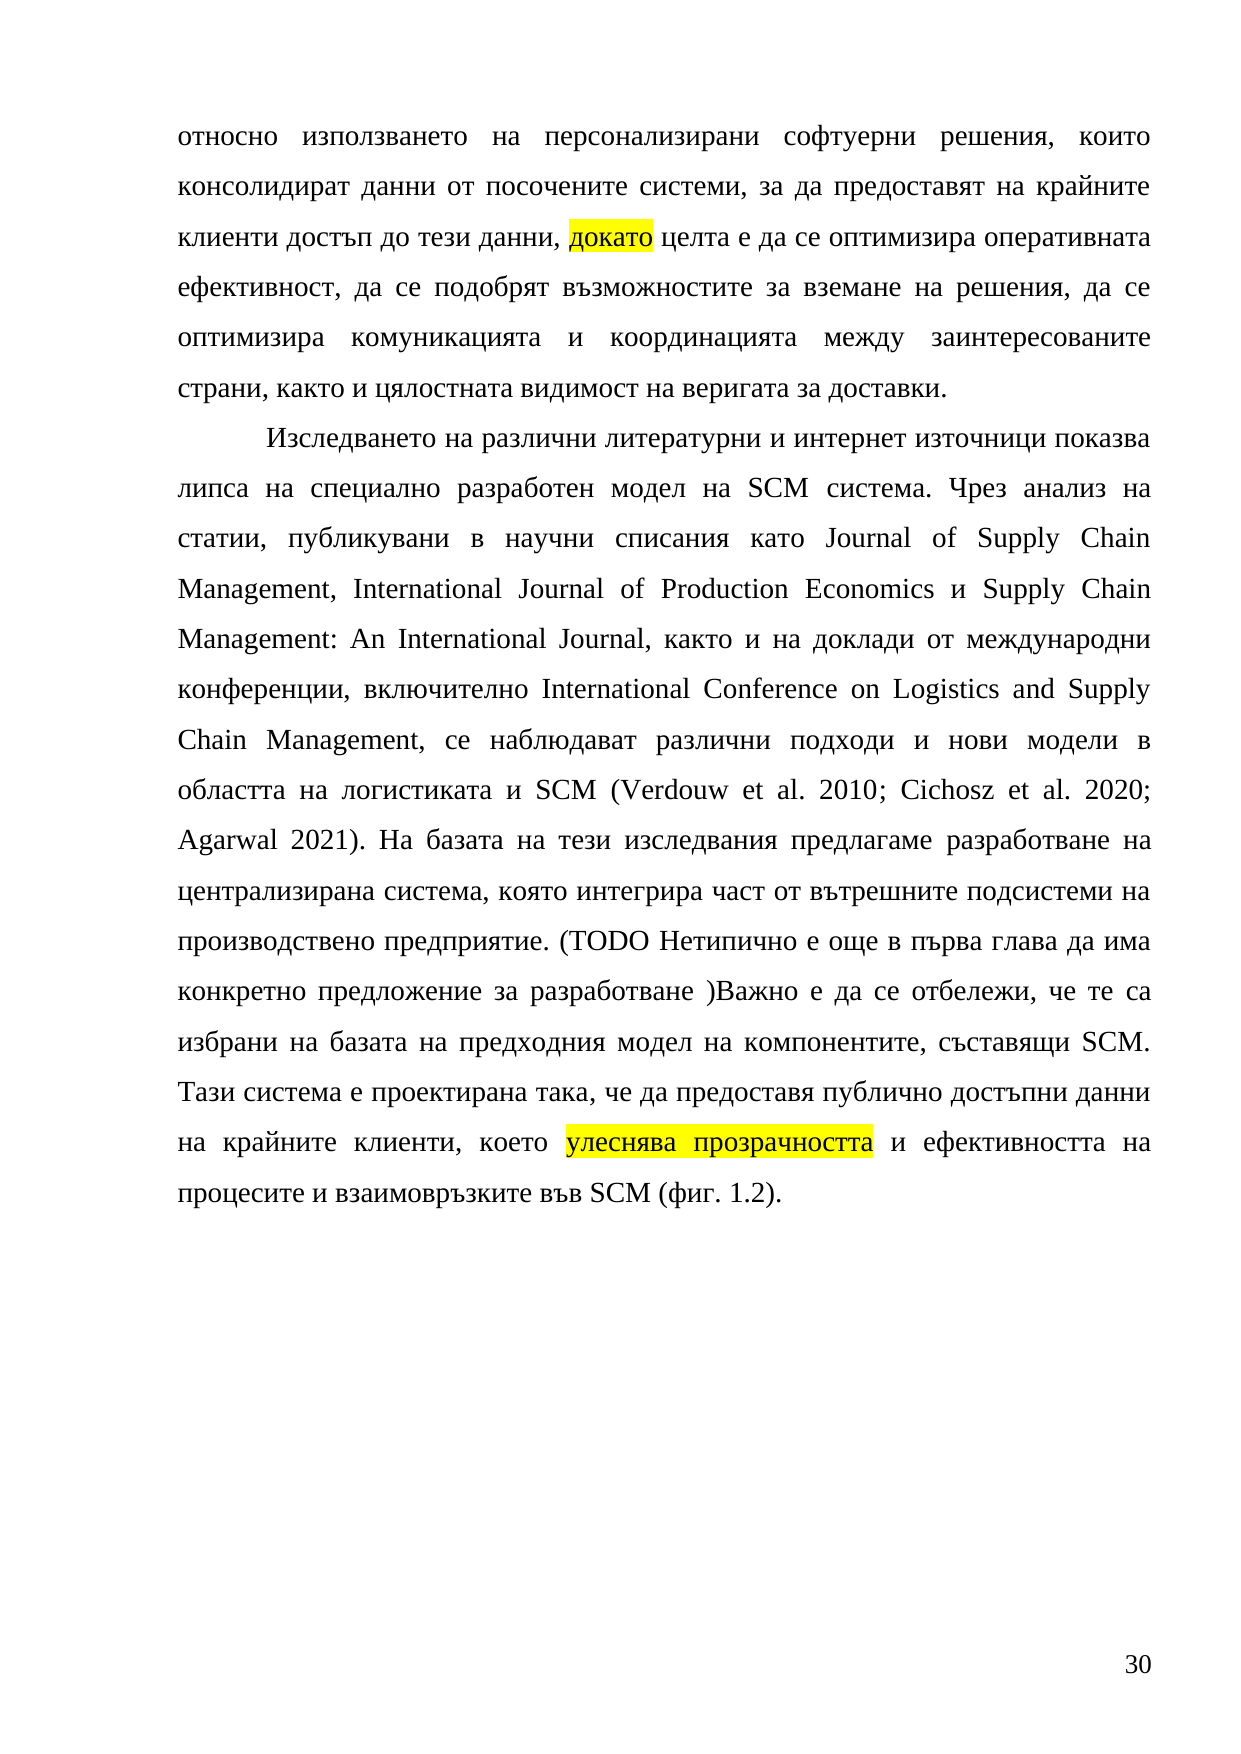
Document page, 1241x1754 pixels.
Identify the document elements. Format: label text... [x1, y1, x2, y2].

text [177, 118, 1152, 403]
text Изследването на различни литературни и интернет източници показва липса на специално разработен модел на SCM система. Чрез анализ на статии, публикувани в научни списания като Journal of Supply Chain Management, International Journal of Production Economics и Supply Chain Management: An International Journal, както и на доклади от международни конференции, включително International Conference on Logistics and Supply Chain Management, се наблюдават различни подходи и нови модели в областта на логистиката и SCM (Verdouw et al. 2010; Cichosz et al. 2020; Agarwal 2021). На базата на тези изследвания предлагаме разработване на централизирана система, която интегрира част от вътрешните подсистеми на производствено предприятие. (TODO Нетипично е още в първа глава да има конкретно предложение за разработване )Важно е да се отбележи, че те са избрани на базата на предходния модел на компонентите, съставящи SCM. Тази система е проектирана така, че да предоставя публично достъпни данни на крайните клиенти, което улеснява прозрачността и ефективността на процесите и взаимовръзките във SCM (фиг. 1.2). [177, 420, 1152, 1208]
